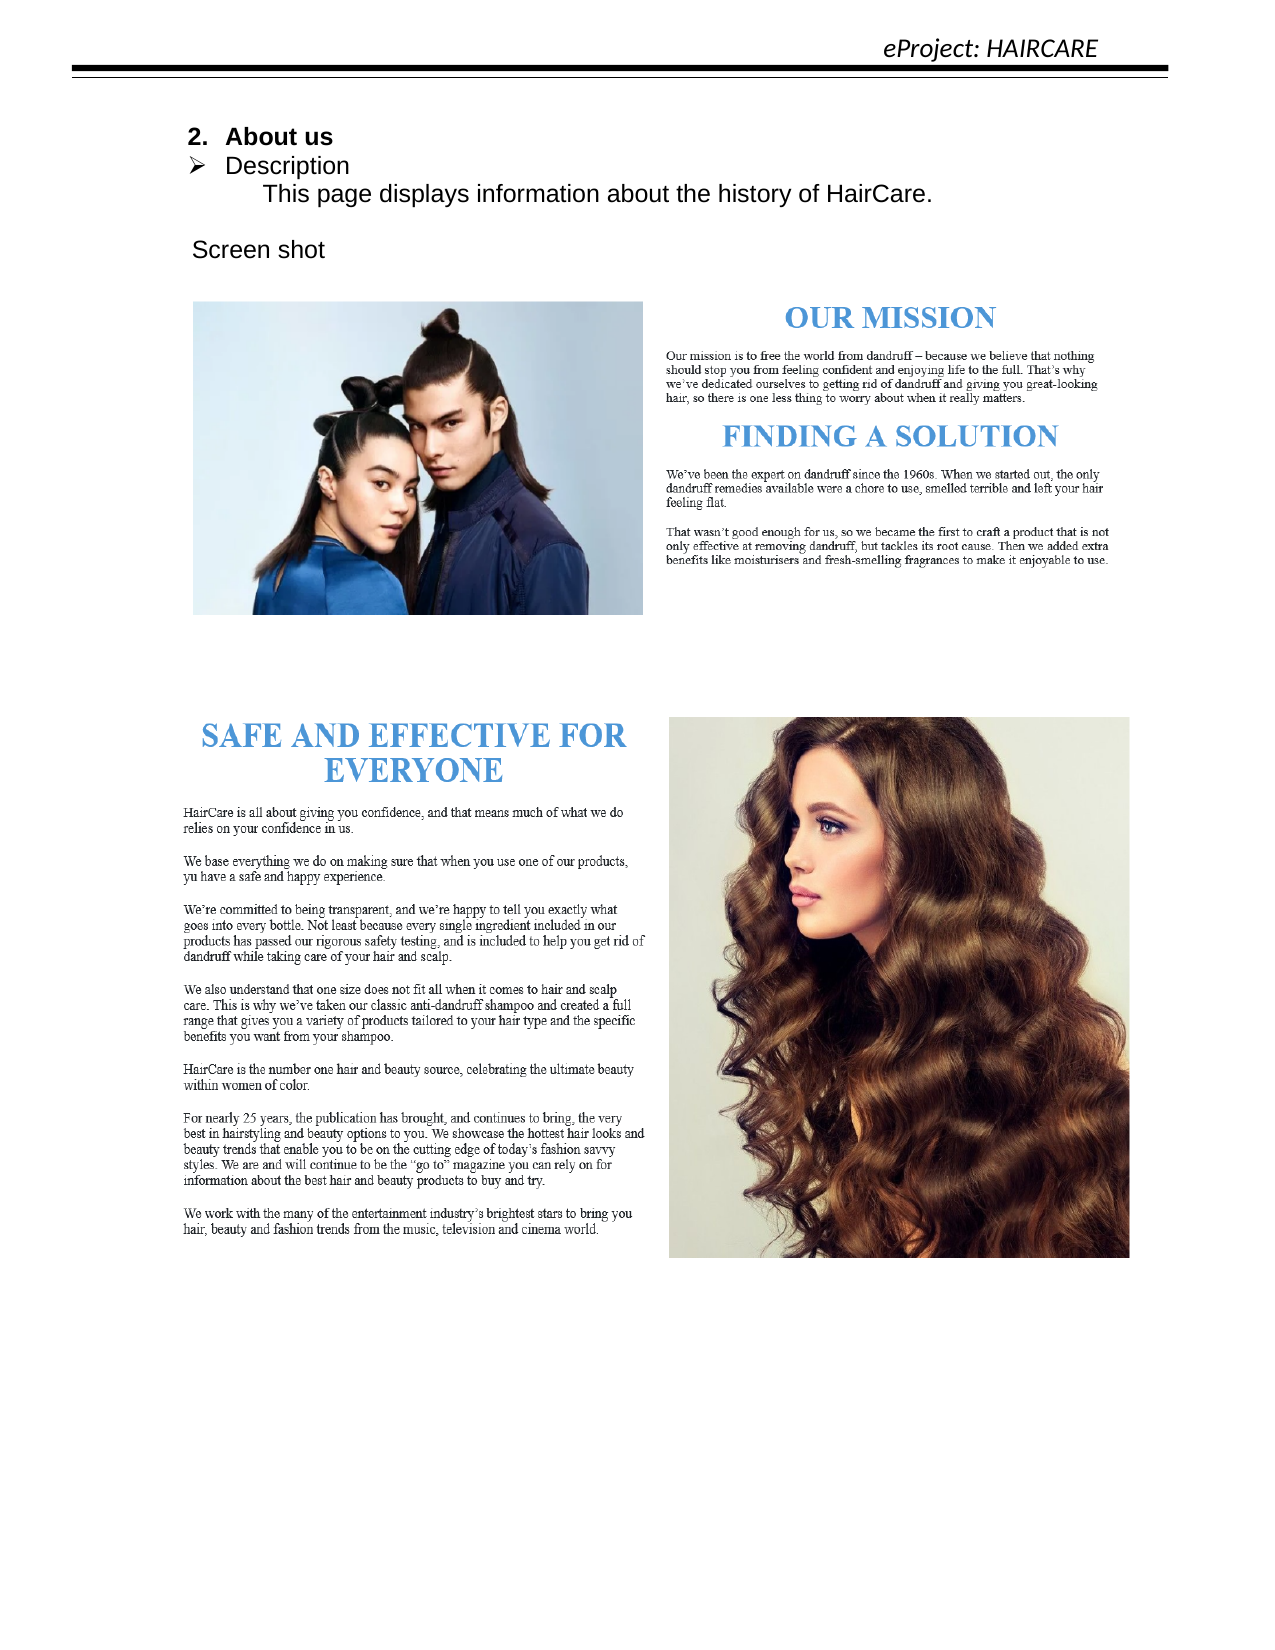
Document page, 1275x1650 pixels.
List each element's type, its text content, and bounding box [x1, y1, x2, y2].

picture [150, 292, 1125, 624]
list About us [187, 122, 1125, 151]
picture [150, 710, 1157, 1267]
text Screen shot [150, 234, 1125, 263]
list Description [187, 151, 1125, 179]
list This page displays information about the history of HairCare. [262, 179, 1125, 208]
